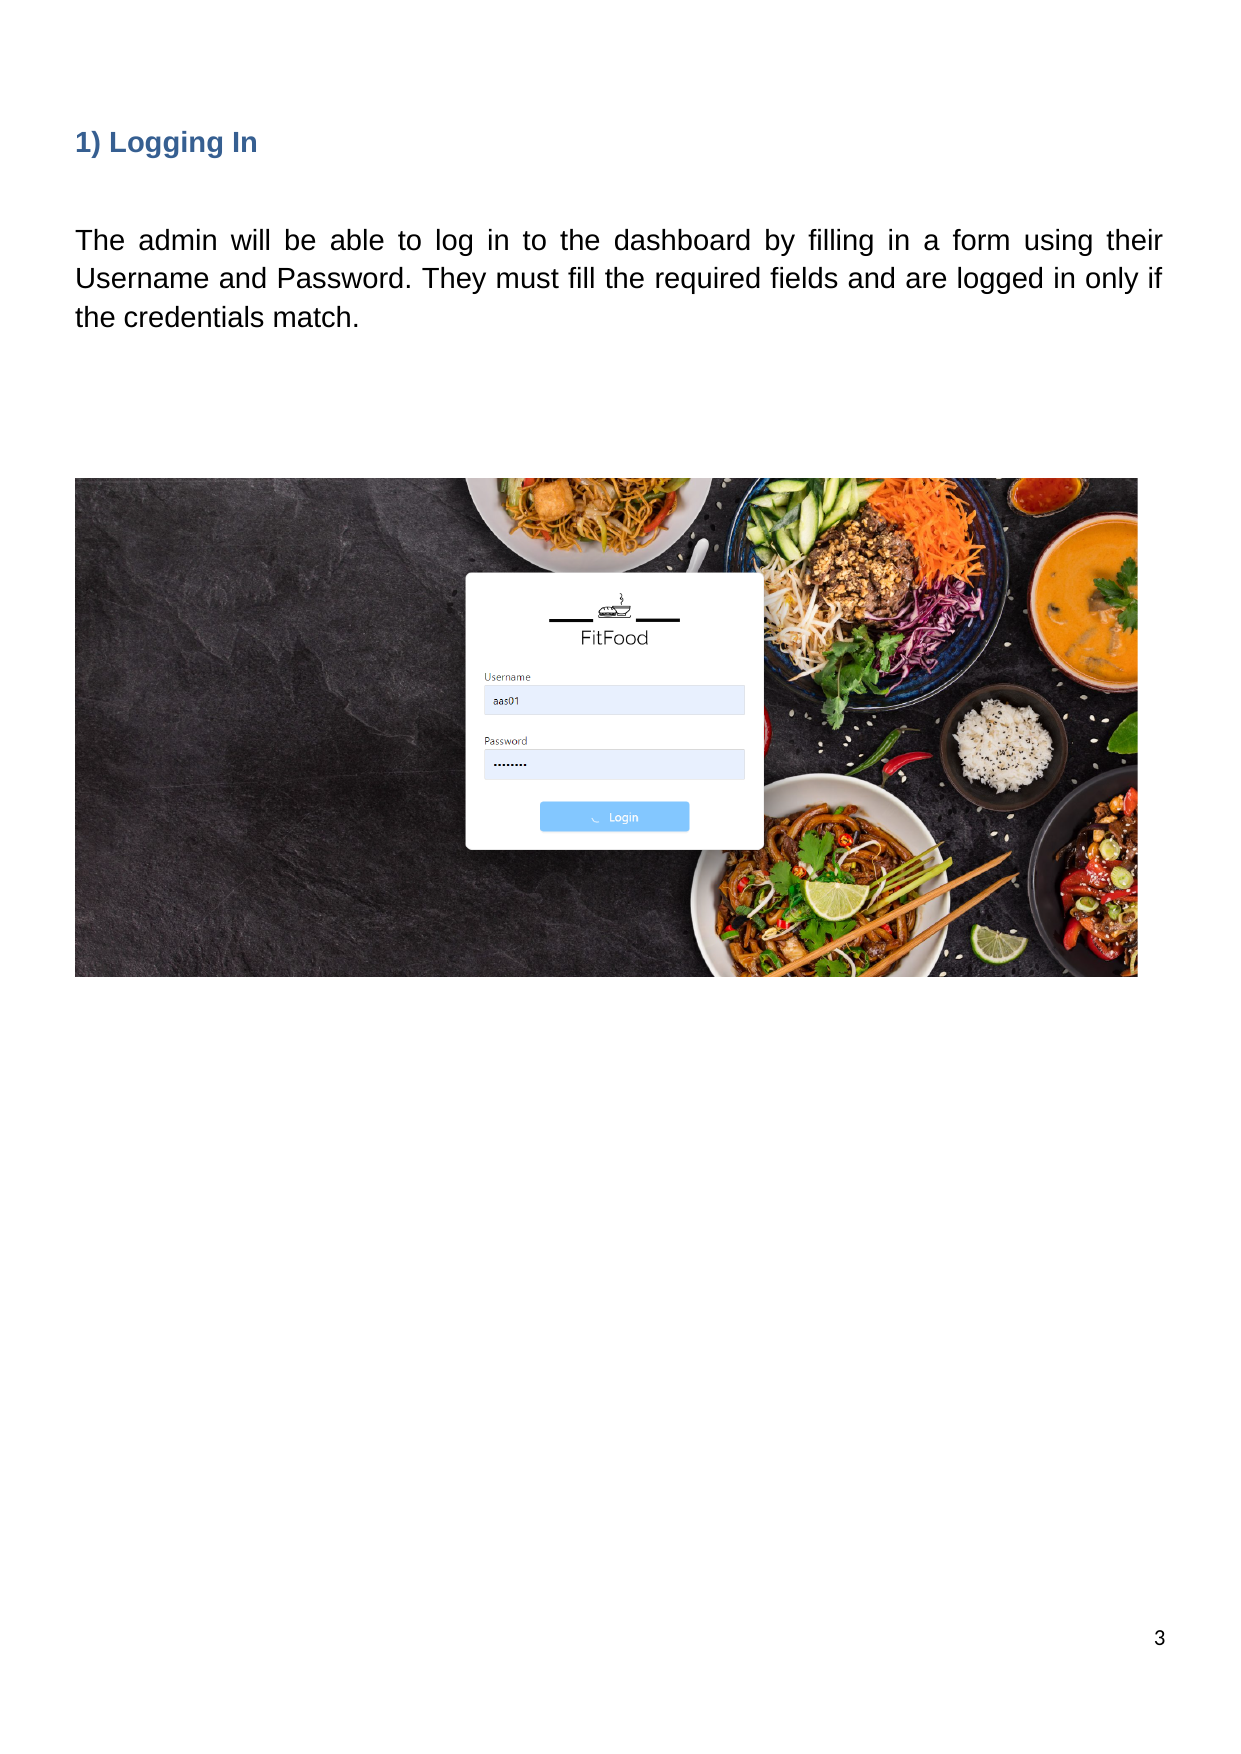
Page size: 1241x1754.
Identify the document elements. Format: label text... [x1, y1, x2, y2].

text The admin will be able to log in to the dashboard by filling in a form using their Username and Password. They must fill the required fields and are logged in only if the credentials match. [75, 223, 1165, 333]
subtitle 1) Logging In [75, 125, 1165, 158]
picture [75, 478, 1138, 977]
